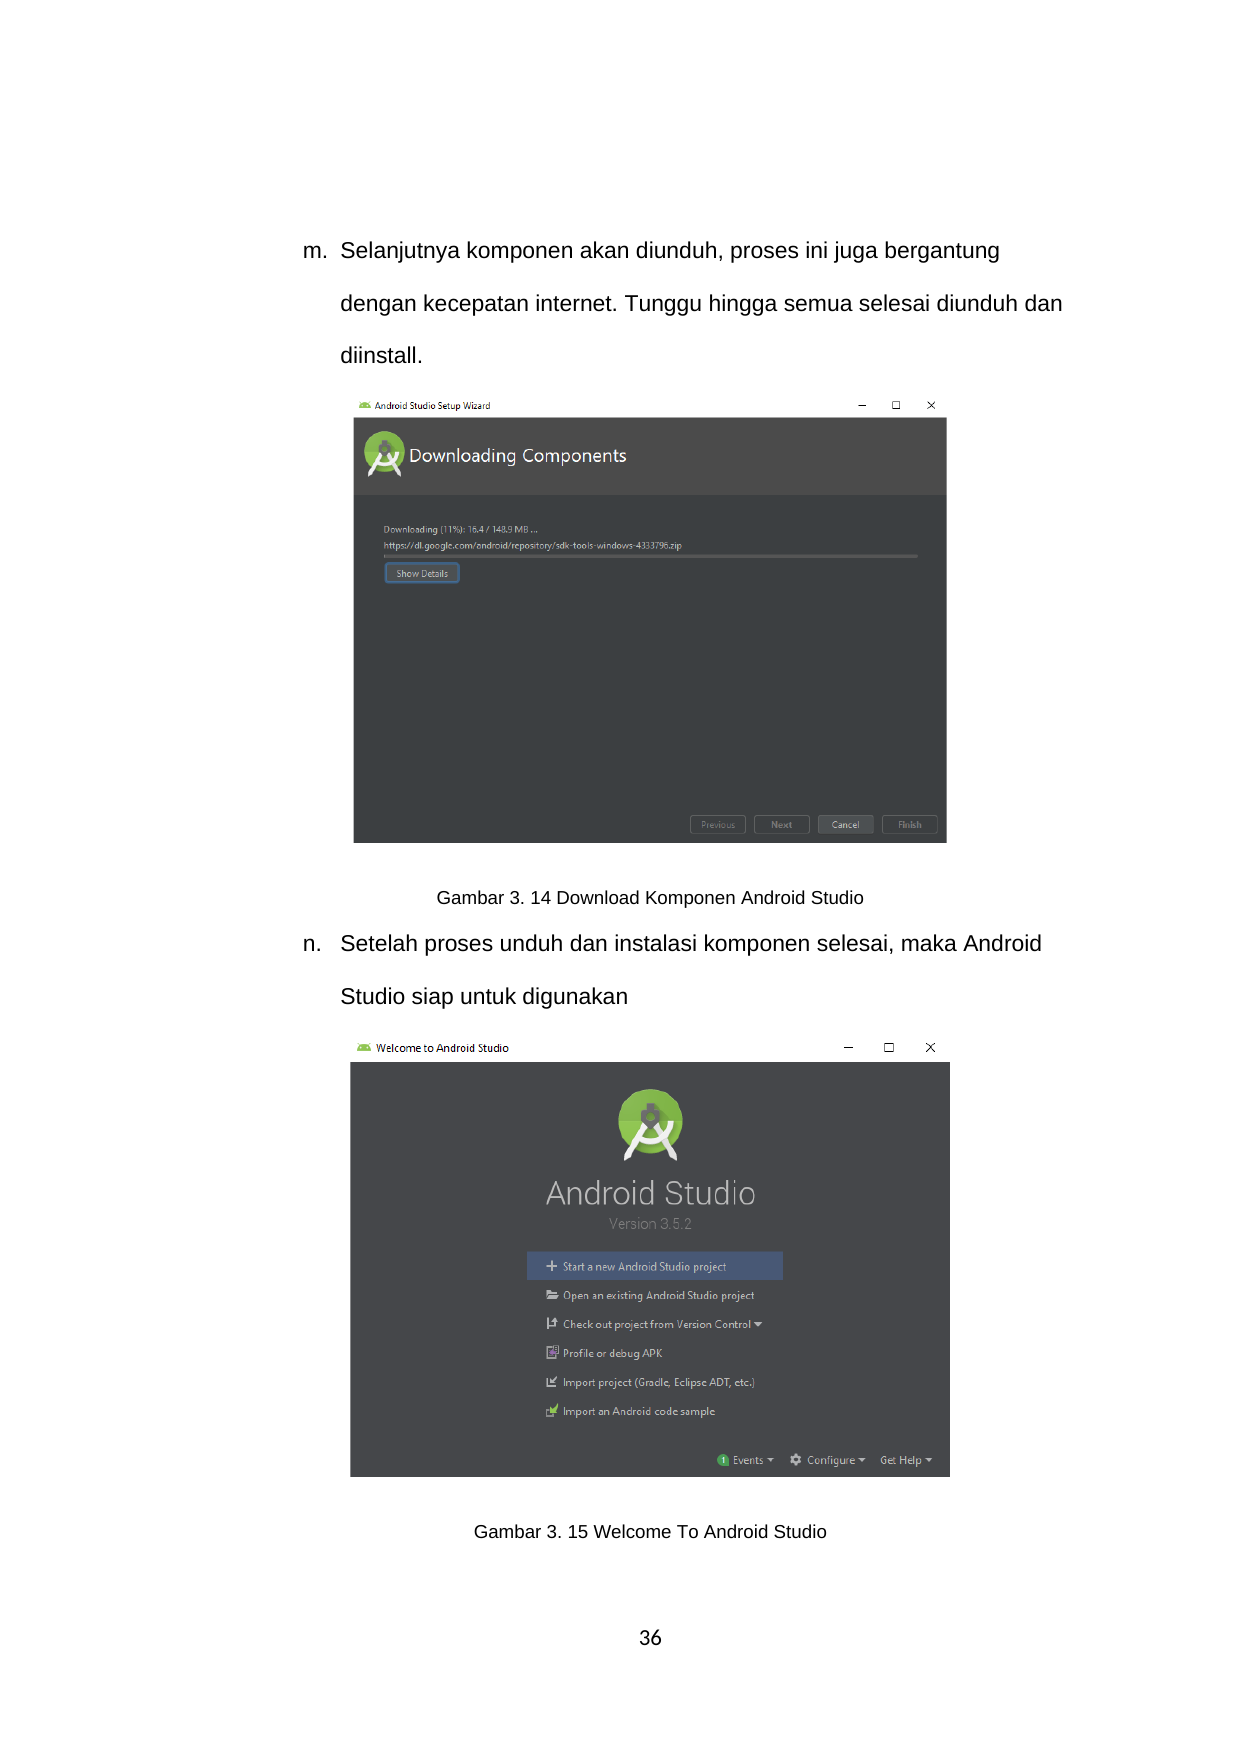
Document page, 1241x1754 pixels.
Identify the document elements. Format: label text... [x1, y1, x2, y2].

text Gambar 3. 14 Download Komponen Android Studio [237, 887, 1063, 909]
text Gambar 3. 15 Welcome To Android Studio [237, 1521, 1063, 1543]
list Selanjutnya komponen akan diunduh, proses ini juga bergantung dengan kecepatan internet. Tunggu hingga semua selesai diunduh dan diinstall. [303, 237, 1063, 369]
picture [350, 1035, 950, 1477]
list Setelah proses unduh dan instalasi komponen selesai, maka Android Studio siap untuk digunakan [303, 930, 1063, 1009]
picture [353, 395, 947, 843]
